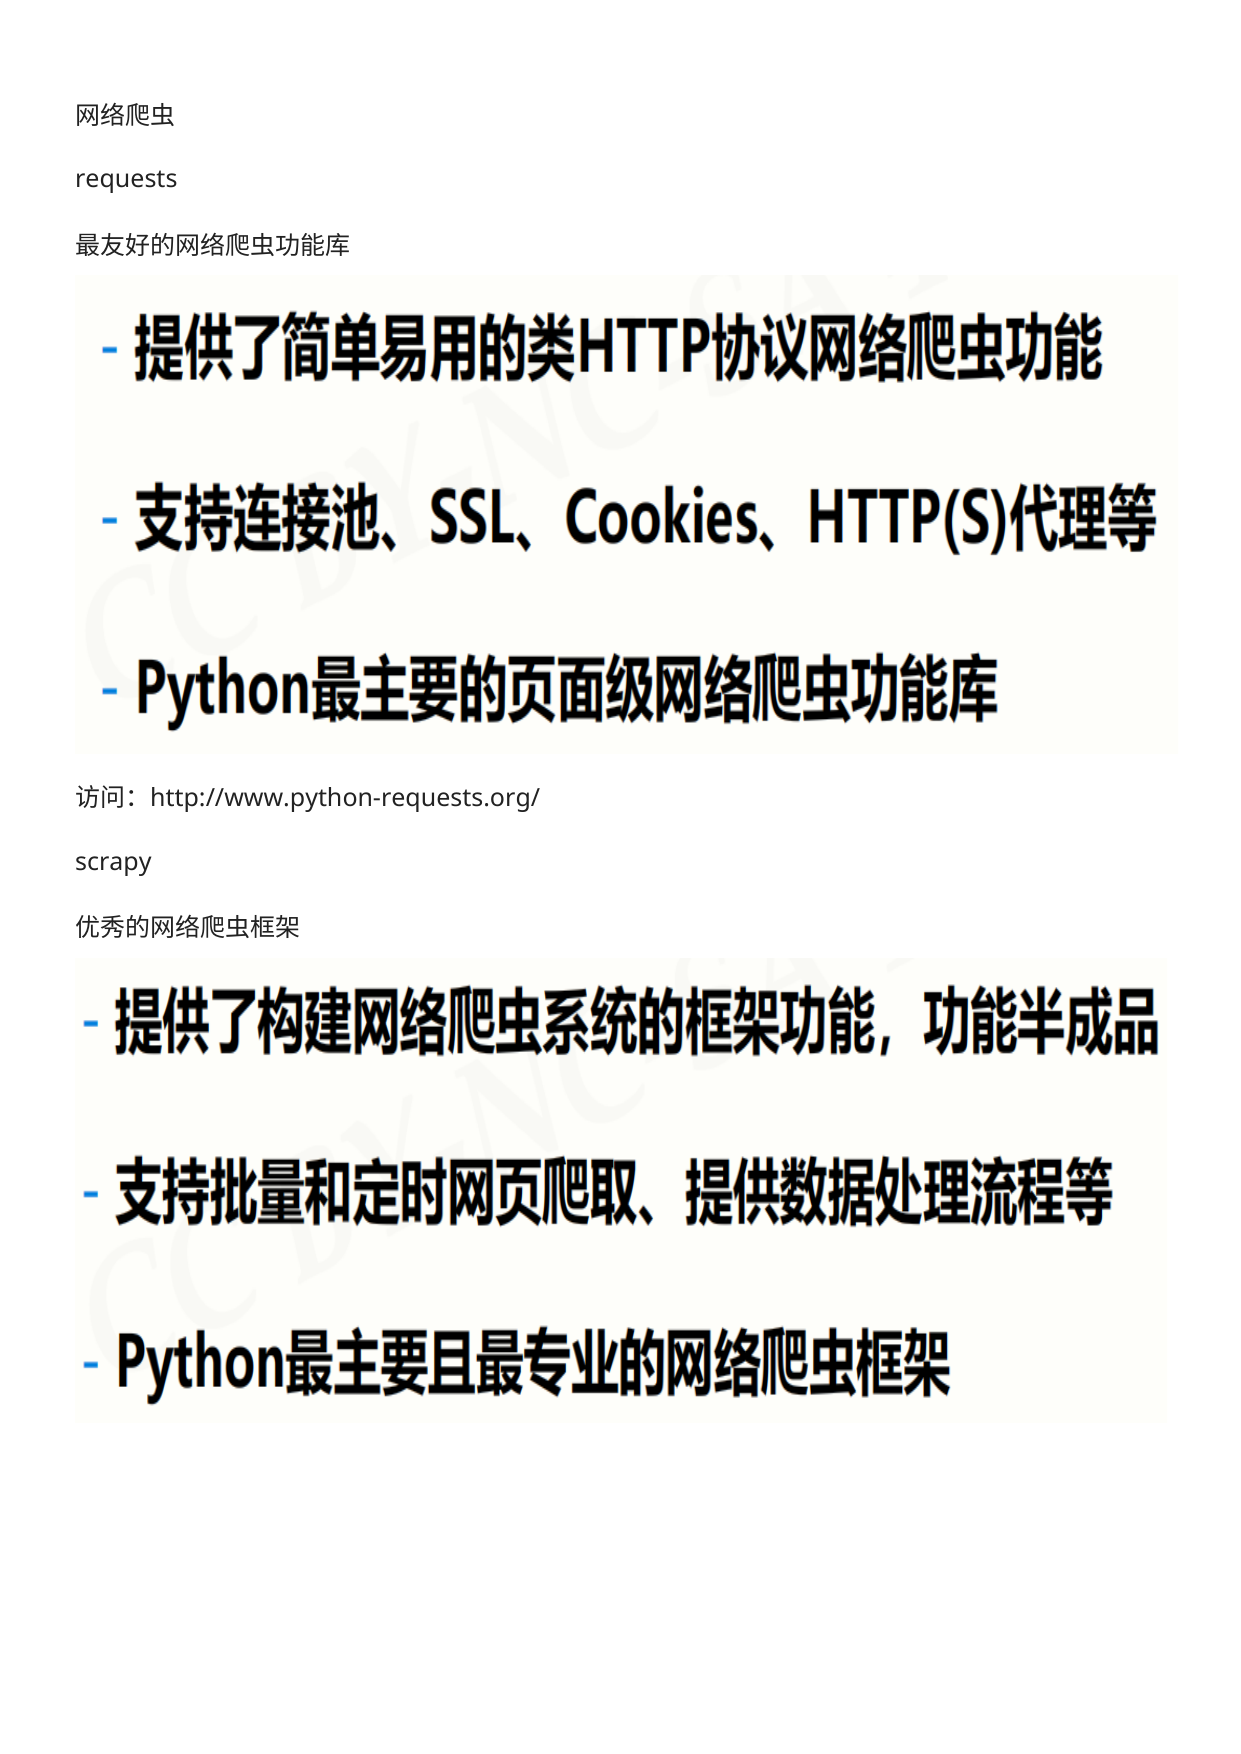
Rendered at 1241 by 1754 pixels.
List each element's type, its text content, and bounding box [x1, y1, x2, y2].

text scrapy [75, 828, 1165, 893]
text 优秀的网络爬虫框架 [75, 893, 1165, 958]
text 网络爬虫 requests 最友好的网络爬虫功能库 [75, 81, 1165, 275]
picture [75, 958, 1168, 1423]
picture [75, 275, 1179, 754]
text 访问：http://www.python-requests.org/ [75, 763, 1165, 828]
